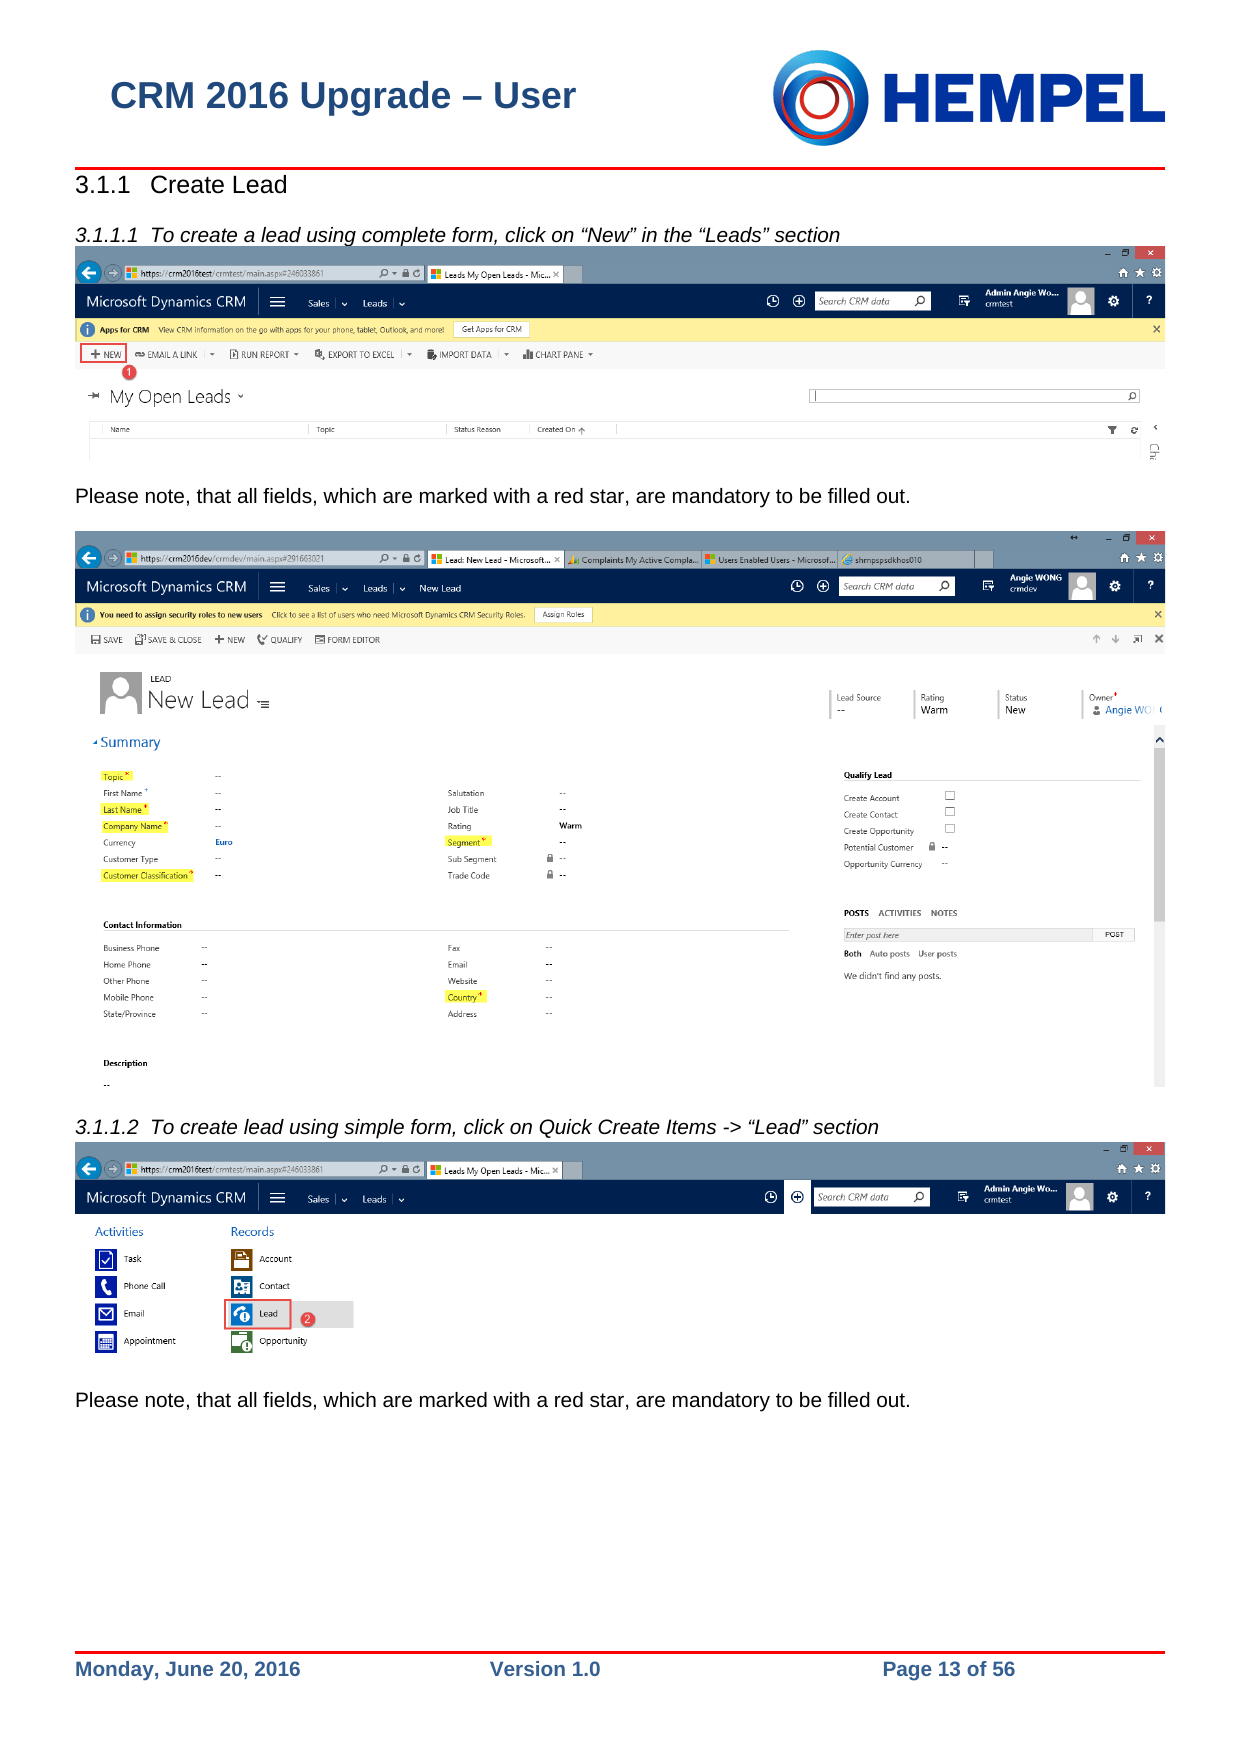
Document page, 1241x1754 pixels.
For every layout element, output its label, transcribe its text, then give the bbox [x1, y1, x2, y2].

subtitle 3.1.1 Create Lead [75, 170, 1165, 198]
picture [75, 246, 1166, 460]
picture [772, 50, 1166, 146]
text Please note, that all fields, which are marked with a red star, are mandatory to be filled out. [75, 1388, 1165, 1412]
text Please note, that all fields, which are marked with a red star, are mandatory to be filled out. [75, 484, 1165, 508]
picture [75, 1142, 1166, 1364]
subtitle 3.1.1.2 To create lead using simple form, click on Quick Create Items -> “Lead” section [75, 1115, 1165, 1139]
picture [75, 531, 1166, 1087]
subtitle 3.1.1.1 To create a lead using complete form, click on “New” in the “Leads” section [75, 222, 1165, 246]
